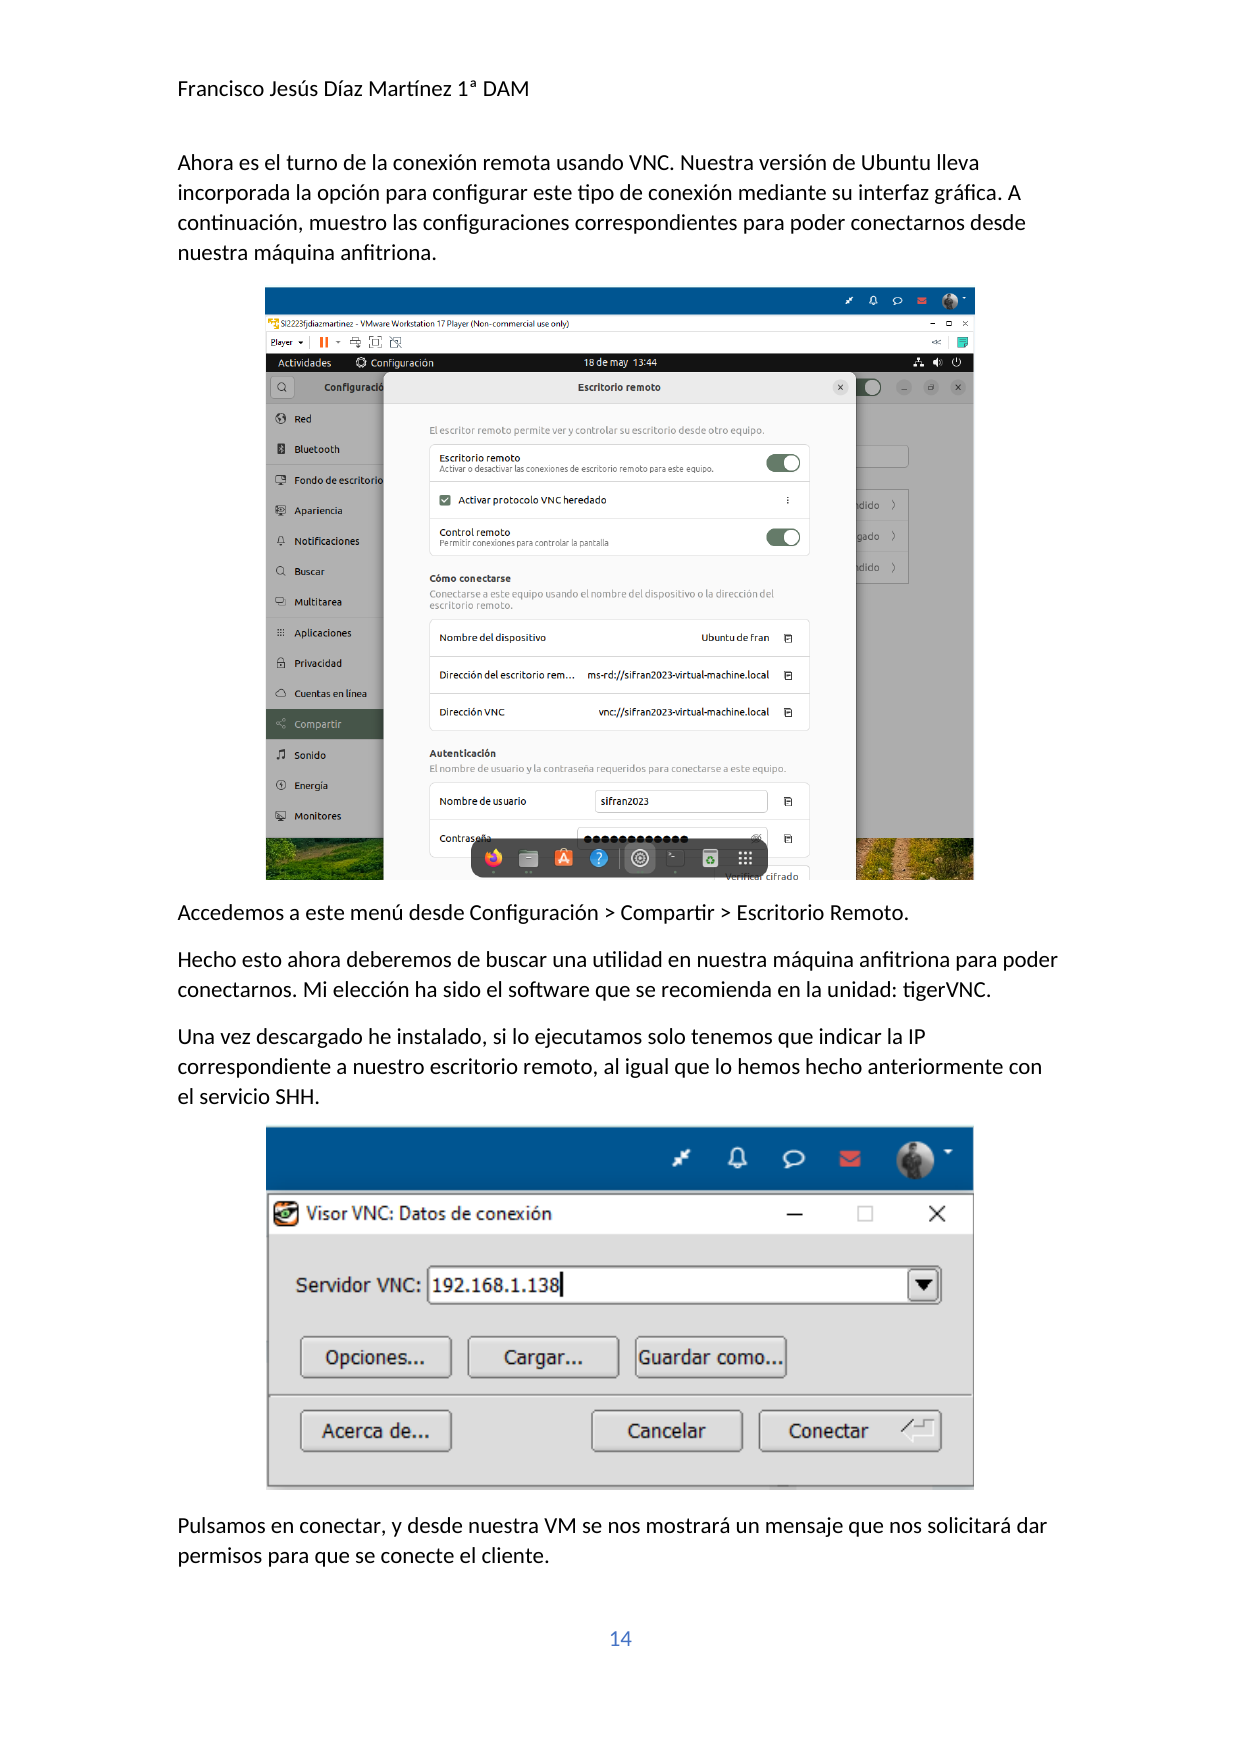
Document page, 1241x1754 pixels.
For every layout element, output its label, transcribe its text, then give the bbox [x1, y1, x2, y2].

text Accedemos a este menú desde Configuración > Compartir > Escritorio Remoto. [177, 898, 1063, 926]
text Ahora es el turno de la conexión remota usando VNC. Nuestra versión de Ubuntu lleva incorporada la opción para configurar este tipo de conexión mediante su interfaz gráfica. A continuación, muestro las configuraciones correspondientes para poder conectarnos desde nuestra máquina anfitriona. [177, 148, 1063, 266]
picture [266, 1124, 974, 1490]
picture [265, 285, 976, 880]
text Hecho esto ahora deberemos de buscar una utilidad en nuestra máquina anfitriona para poder conectarnos. Mi elección ha sido el software que se recomienda en la unidad: tigerVNC. [177, 945, 1063, 1003]
text Una vez descargado he instalado, si lo ejecutamos solo tenemos que indicar la IP correspondiente a nuestro escritorio remoto, al igual que lo hemos hecho anteriormente con el servicio SHH. [177, 1022, 1063, 1110]
